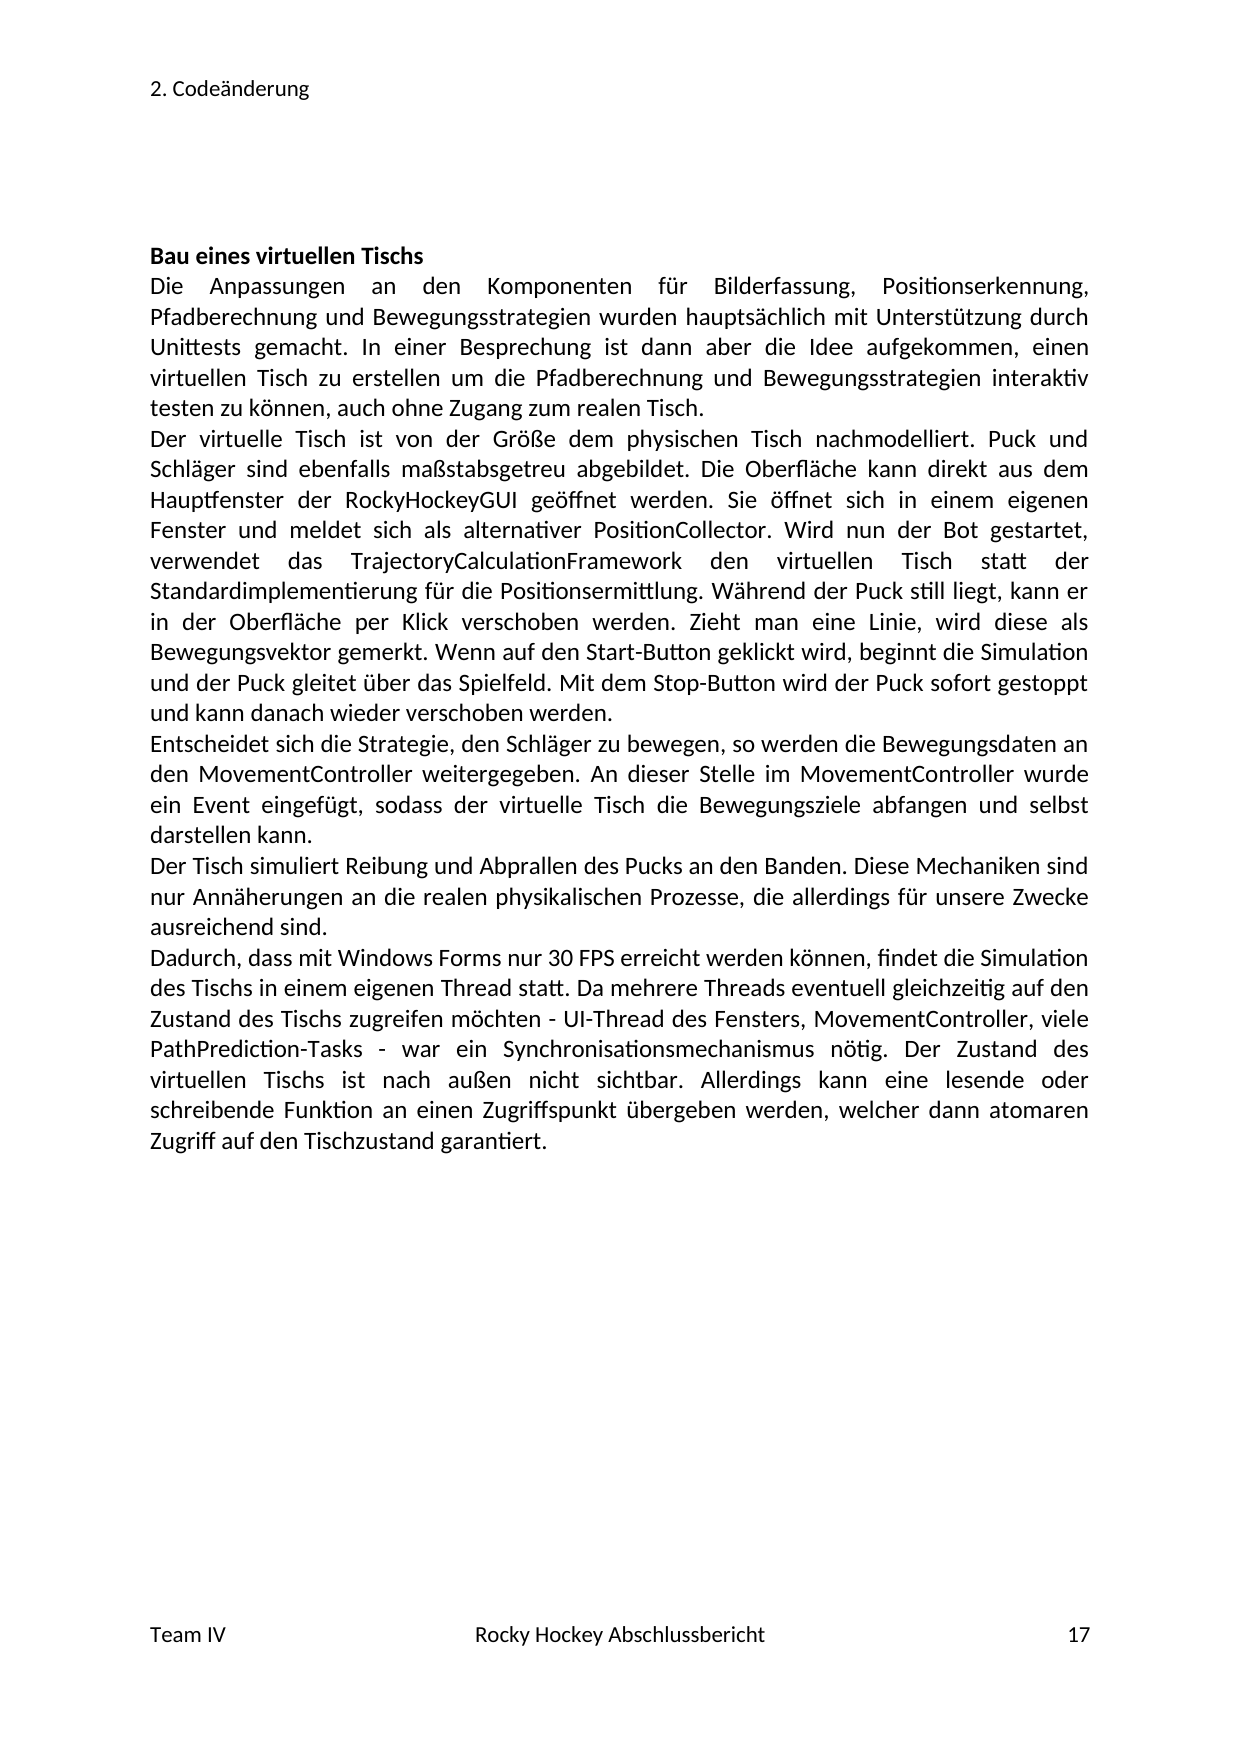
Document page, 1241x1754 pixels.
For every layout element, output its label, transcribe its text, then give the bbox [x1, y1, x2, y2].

text Bau eines virtuellen Tischs [150, 240, 1090, 270]
text Der Tisch simuliert Reibung und Abprallen des Pucks an den Banden. Diese Mechaniken sind nur Annäherungen an die realen physikalischen Prozesse, die allerdings für unsere Zwecke ausreichend sind. [150, 850, 1090, 942]
text Die Anpassungen an den Komponenten für Bilderfassung, Positionserkennung, Pfadberechnung und Bewegungsstrategien wurden hauptsächlich mit Unterstützung durch Unittests gemacht. In einer Besprechung ist dann aber die Idee aufgekommen, einen virtuellen Tisch zu erstellen um die Pfadberechnung und Bewegungsstrategien interaktiv testen zu können, auch ohne Zugang zum realen Tisch. [150, 270, 1090, 423]
text Der virtuelle Tisch ist von der Größe dem physischen Tisch nachmodelliert. Puck und Schläger sind ebenfalls maßstabsgetreu abgebildet. Die Oberfläche kann direkt aus dem Hauptfenster der RockyHockeyGUI geöffnet werden. Sie öffnet sich in einem eigenen Fenster und meldet sich als alternativer PositionCollector. Wird nun der Bot gestartet, verwendet das TrajectoryCalculationFramework den virtuellen Tisch statt der Standardimplementierung für die Positionsermittlung. Während der Puck still liegt, kann er in der Oberfläche per Klick verschoben werden. Zieht man eine Linie, wird diese als Bewegungsvektor gemerkt. Wenn auf den Start-Button geklickt wird, beginnt die Simulation und der Puck gleitet über das Spielfeld. Mit dem Stop-Button wird der Puck sofort gestoppt und kann danach wieder verschoben werden. [150, 423, 1090, 728]
text Entscheidet sich die Strategie, den Schläger zu bewegen, so werden die Bewegungsdaten an den MovementController weitergegeben. An dieser Stelle im MovementController wurde ein Event eingefügt, sodass der virtuelle Tisch die Bewegungsziele abfangen und selbst darstellen kann. [150, 728, 1090, 850]
text Dadurch, dass mit Windows Forms nur 30 FPS erreicht werden können, findet die Simulation des Tischs in einem eigenen Thread statt. Da mehrere Threads eventuell gleichzeitig auf den Zustand des Tischs zugreifen möchten - UI-Thread des Fensters, MovementController, viele PathPrediction-Tasks - war ein Synchronisationsmechanismus nötig. Der Zustand des virtuellen Tischs ist nach außen nicht sichtbar. Allerdings kann eine lesende oder schreibende Funktion an einen Zugriffspunkt übergeben werden, welcher dann atomaren Zugriff auf den Tischzustand garantiert. [150, 942, 1090, 1155]
